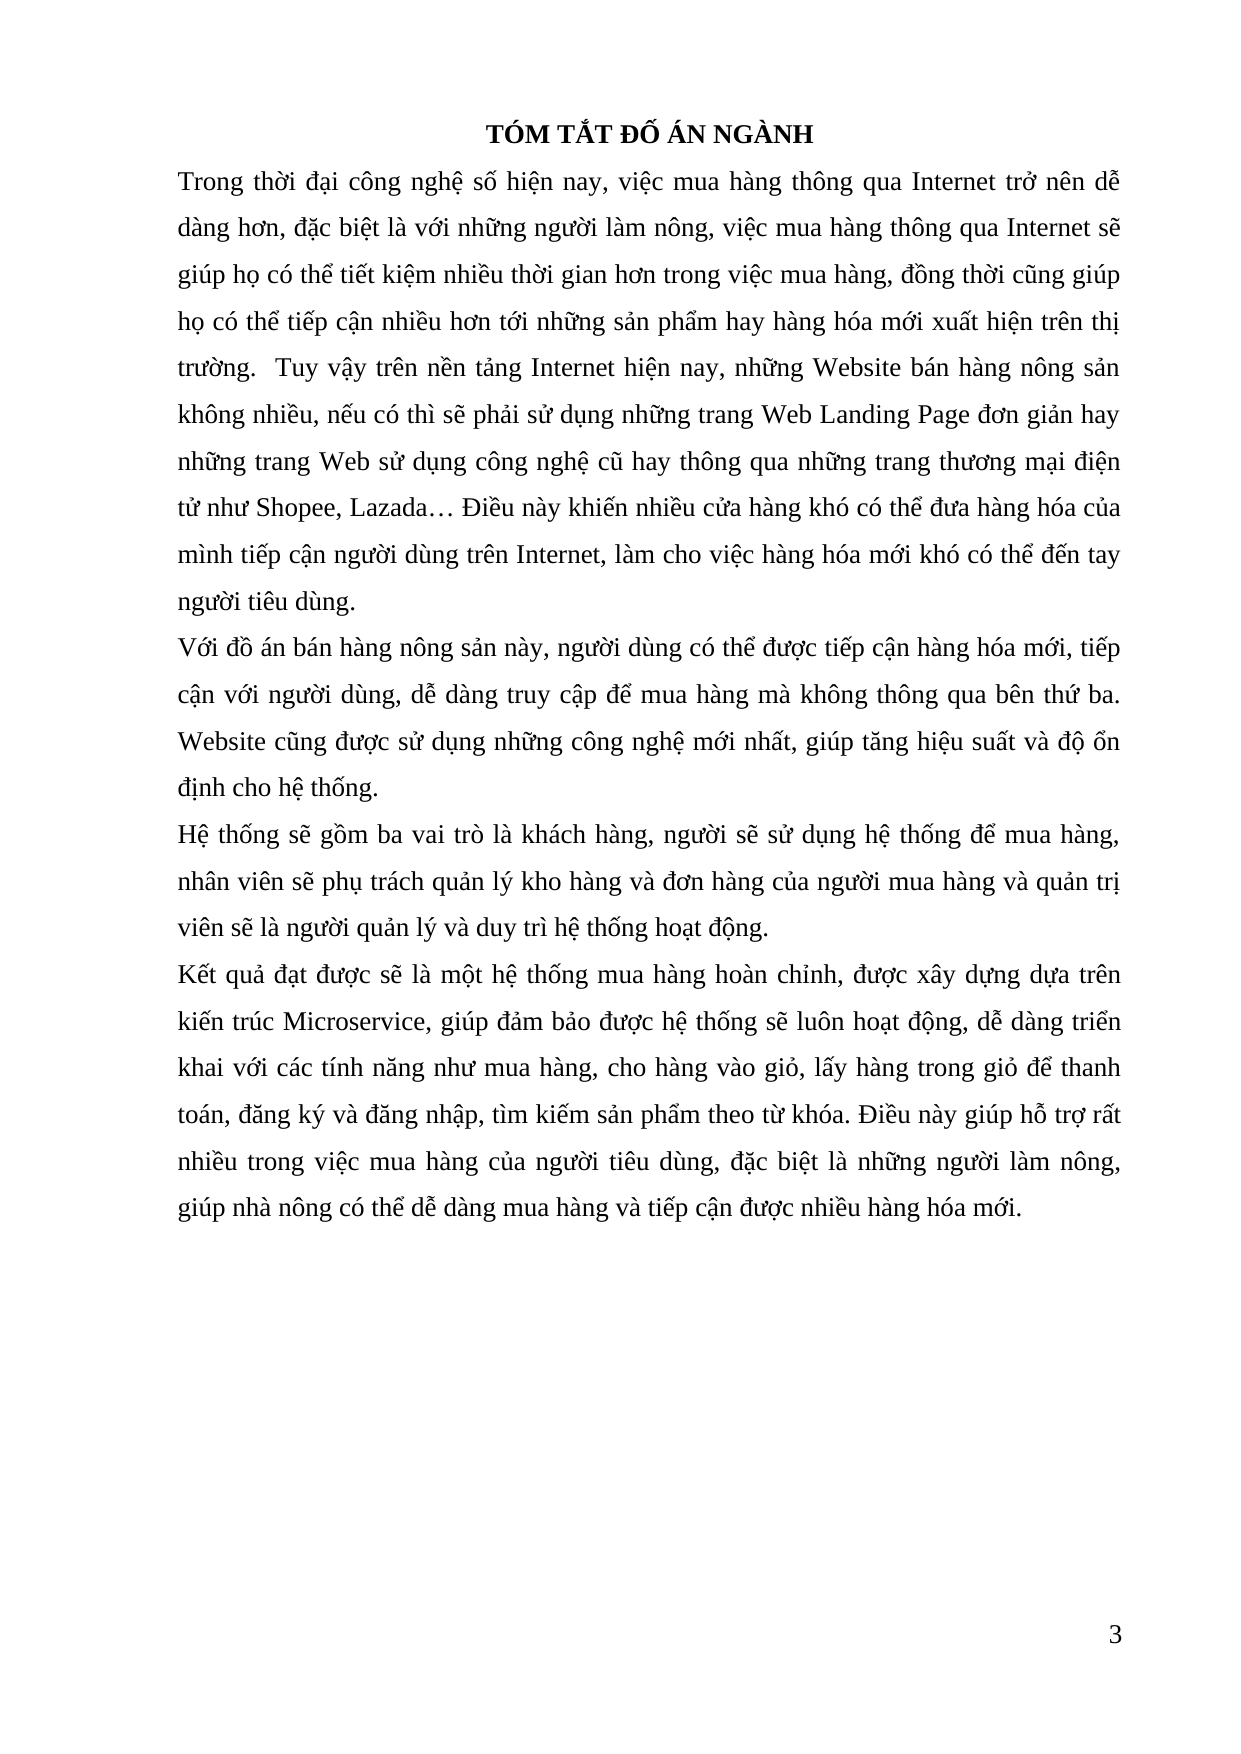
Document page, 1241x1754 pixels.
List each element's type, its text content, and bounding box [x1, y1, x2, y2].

text Trong thời đại công nghệ số hiện nay, việc mua hàng thông qua Internet trở nên dễ dàng hơn, đặc biệt là với những người làm nông, việc mua hàng thông qua Internet sẽ giúp họ có thể tiết kiệm nhiều thời gian hơn trong việc mua hàng, đồng thời cũng giúp họ có thể tiếp cận nhiều hơn tới những sản phẩm hay hàng hóa mới xuất hiện trên thị trường. Tuy vậy trên nền tảng Internet hiện nay, những Website bán hàng nông sản không nhiều, nếu có thì sẽ phải sử dụng những trang Web Landing Page đơn giản hay những trang Web sử dụng công nghệ cũ hay thông qua những trang thương mại điện tử như Shopee, Lazada… Điều này khiến nhiều cửa hàng khó có thể đưa hàng hóa của mình tiếp cận người dùng trên Internet, làm cho việc hàng hóa mới khó có thể đến tay người tiêu dùng. [177, 165, 1122, 616]
text Với đồ án bán hàng nông sản này, người dùng có thể được tiếp cận hàng hóa mới, tiếp cận với người dùng, dễ dàng truy cập để mua hàng mà không thông qua bên thứ ba. Website cũng được sử dụng những công nghệ mới nhất, giúp tăng hiệu suất và độ ổn định cho hệ thống. [177, 631, 1122, 803]
text Kết quả đạt được sẽ là một hệ thống mua hàng hoàn chỉnh, được xây dựng dựa trên kiến trúc Microservice, giúp đảm bảo được hệ thống sẽ luôn hoạt động, dễ dàng triển khai với các tính năng như mua hàng, cho hàng vào giỏ, lấy hàng trong giỏ để thanh toán, đăng ký và đăng nhập, tìm kiếm sản phẩm theo từ khóa. Điều này giúp hỗ trợ rất nhiều trong việc mua hàng của người tiêu dùng, đặc biệt là những người làm nông, giúp nhà nông có thể dễ dàng mua hàng và tiếp cận được nhiều hàng hóa mới. [177, 958, 1122, 1223]
text TÓM TẮT ĐỐ ÁN NGÀNH [177, 118, 1122, 149]
text Hệ thống sẽ gồm ba vai trò là khách hàng, người sẽ sử dụng hệ thống để mua hàng, nhân viên sẽ phụ trách quản lý kho hàng và đơn hàng của người mua hàng và quản trị viên sẽ là người quản lý và duy trì hệ thống hoạt động. [177, 818, 1122, 943]
